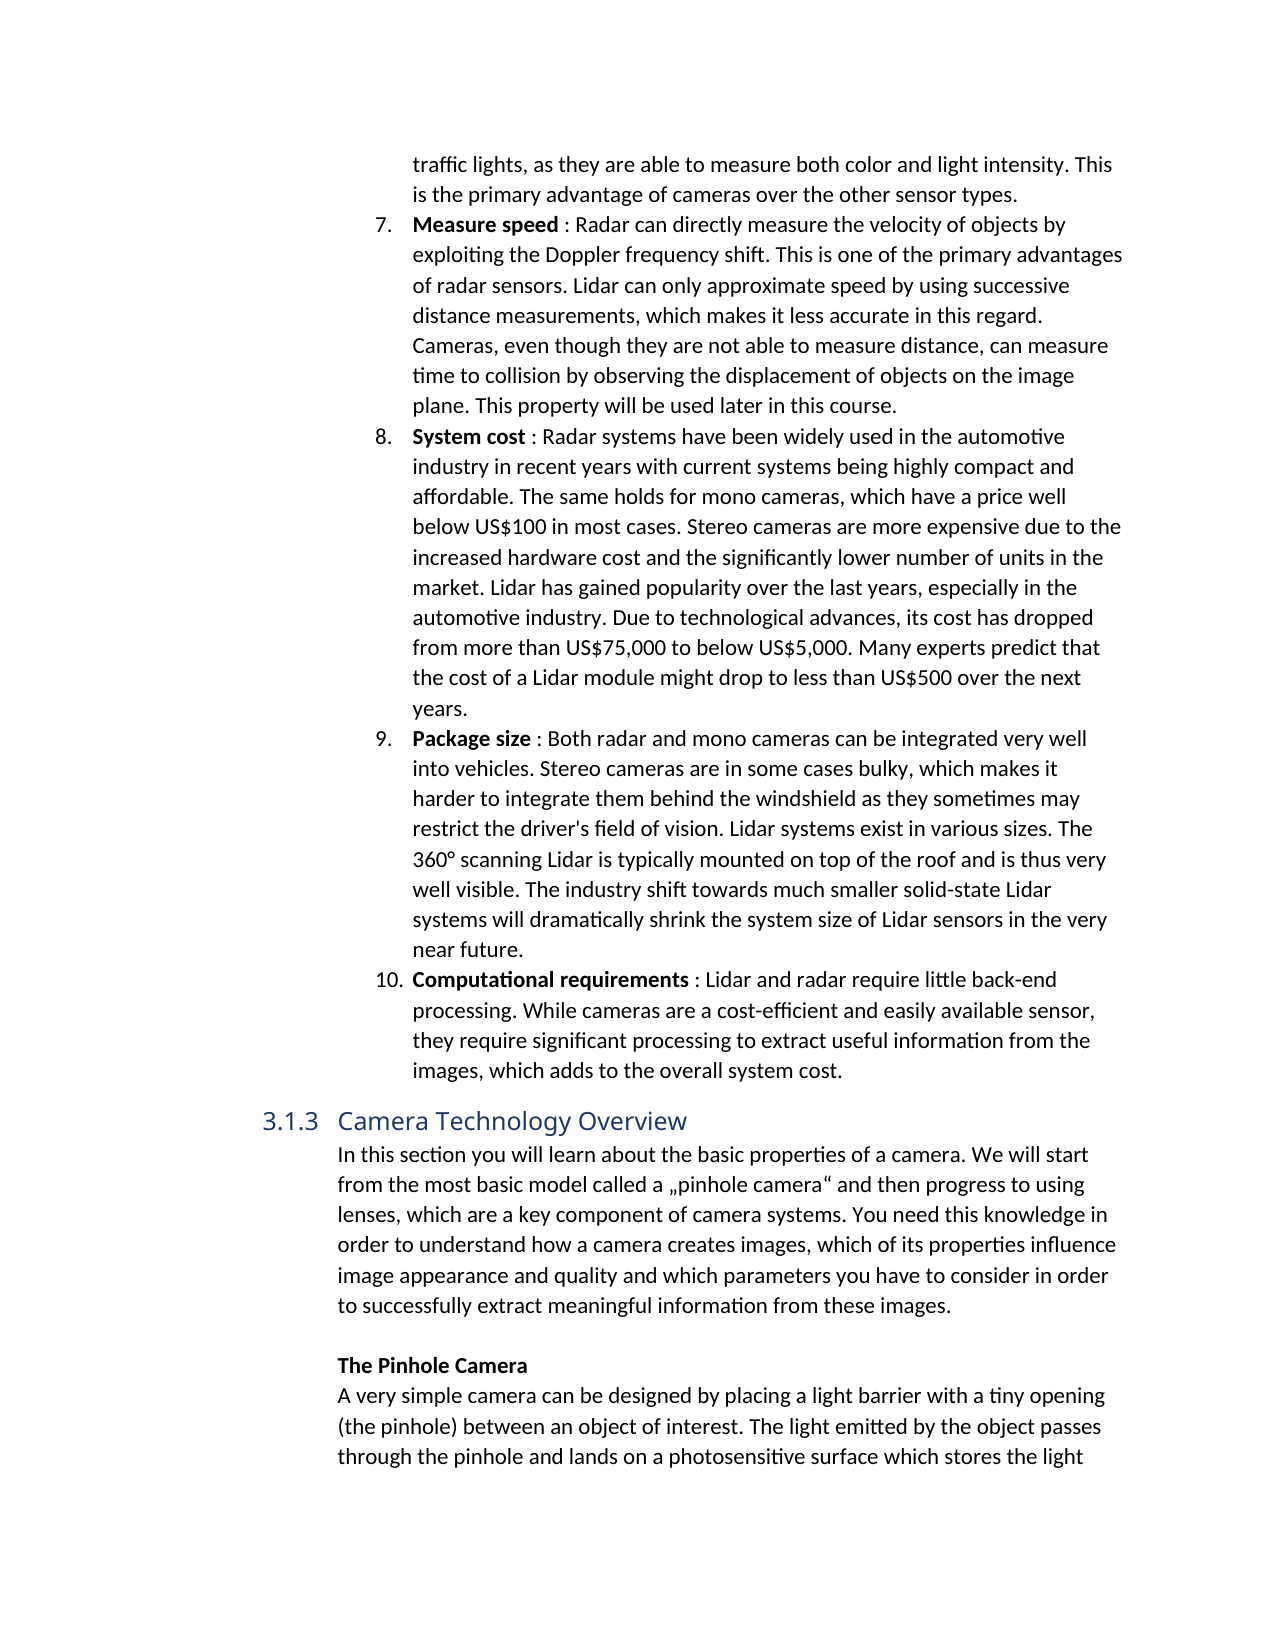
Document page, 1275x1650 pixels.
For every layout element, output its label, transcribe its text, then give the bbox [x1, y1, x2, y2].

list Package size : Both radar and mono cameras can be integrated very well into vehicles. Stereo cameras are in some cases bulky, which makes it harder to integrate them behind the windshield as they sometimes may restrict the driver's field of vision. Lidar systems exist in various sizes. The 360° scanning Lidar is typically mounted on top of the roof and is thus very well visible. The industry shift towards much smaller solid-state Lidar systems will dramatically shrink the system size of Lidar sensors in the very near future. [375, 724, 1125, 963]
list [337, 1382, 1125, 1470]
list Computational requirements : Lidar and radar require little back-end processing. While cameras are a cost-efficient and easily available sensor, they require significant processing to extract useful information from the images, which adds to the overall system cost. [375, 966, 1125, 1084]
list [375, 150, 1125, 208]
list The Pinhole Camera [337, 1351, 1125, 1379]
list System cost : Radar systems have been widely used in the automotive industry in recent years with current systems being highly compact and affordable. The same holds for mono cameras, which have a price well below US$100 in most cases. Stereo cameras are more expensive due to the increased hardware cost and the significantly lower number of units in the market. Lidar has gained popularity over the last years, especially in the automotive industry. Due to technological advances, its cost has dropped from more than US$75,000 to below US$5,000. Many experts predict that the cost of a Lidar module might drop to less than US$500 over the next years. [375, 422, 1125, 722]
list Measure speed : Radar can directly measure the velocity of objects by exploiting the Doppler frequency shift. This is one of the primary advantages of radar sensors. Lidar can only approximate speed by using successive distance measurements, which makes it less accurate in this regard. Cameras, even though they are not able to measure distance, can measure time to collision by observing the displacement of objects on the image plane. This property will be used later in this course. [375, 210, 1125, 420]
list In this section you will learn about the basic properties of a camera. We will start from the most basic model called a „pinhole camera“ and then progress to using lenses, which are a key component of camera systems. You need this knowledge in order to understand how a camera creates images, which of its properties influence image appearance and quality and which parameters you have to consider in order to successfully extract meaningful information from these images. [337, 1140, 1125, 1319]
subtitle Camera Technology Overview [262, 1103, 1125, 1137]
